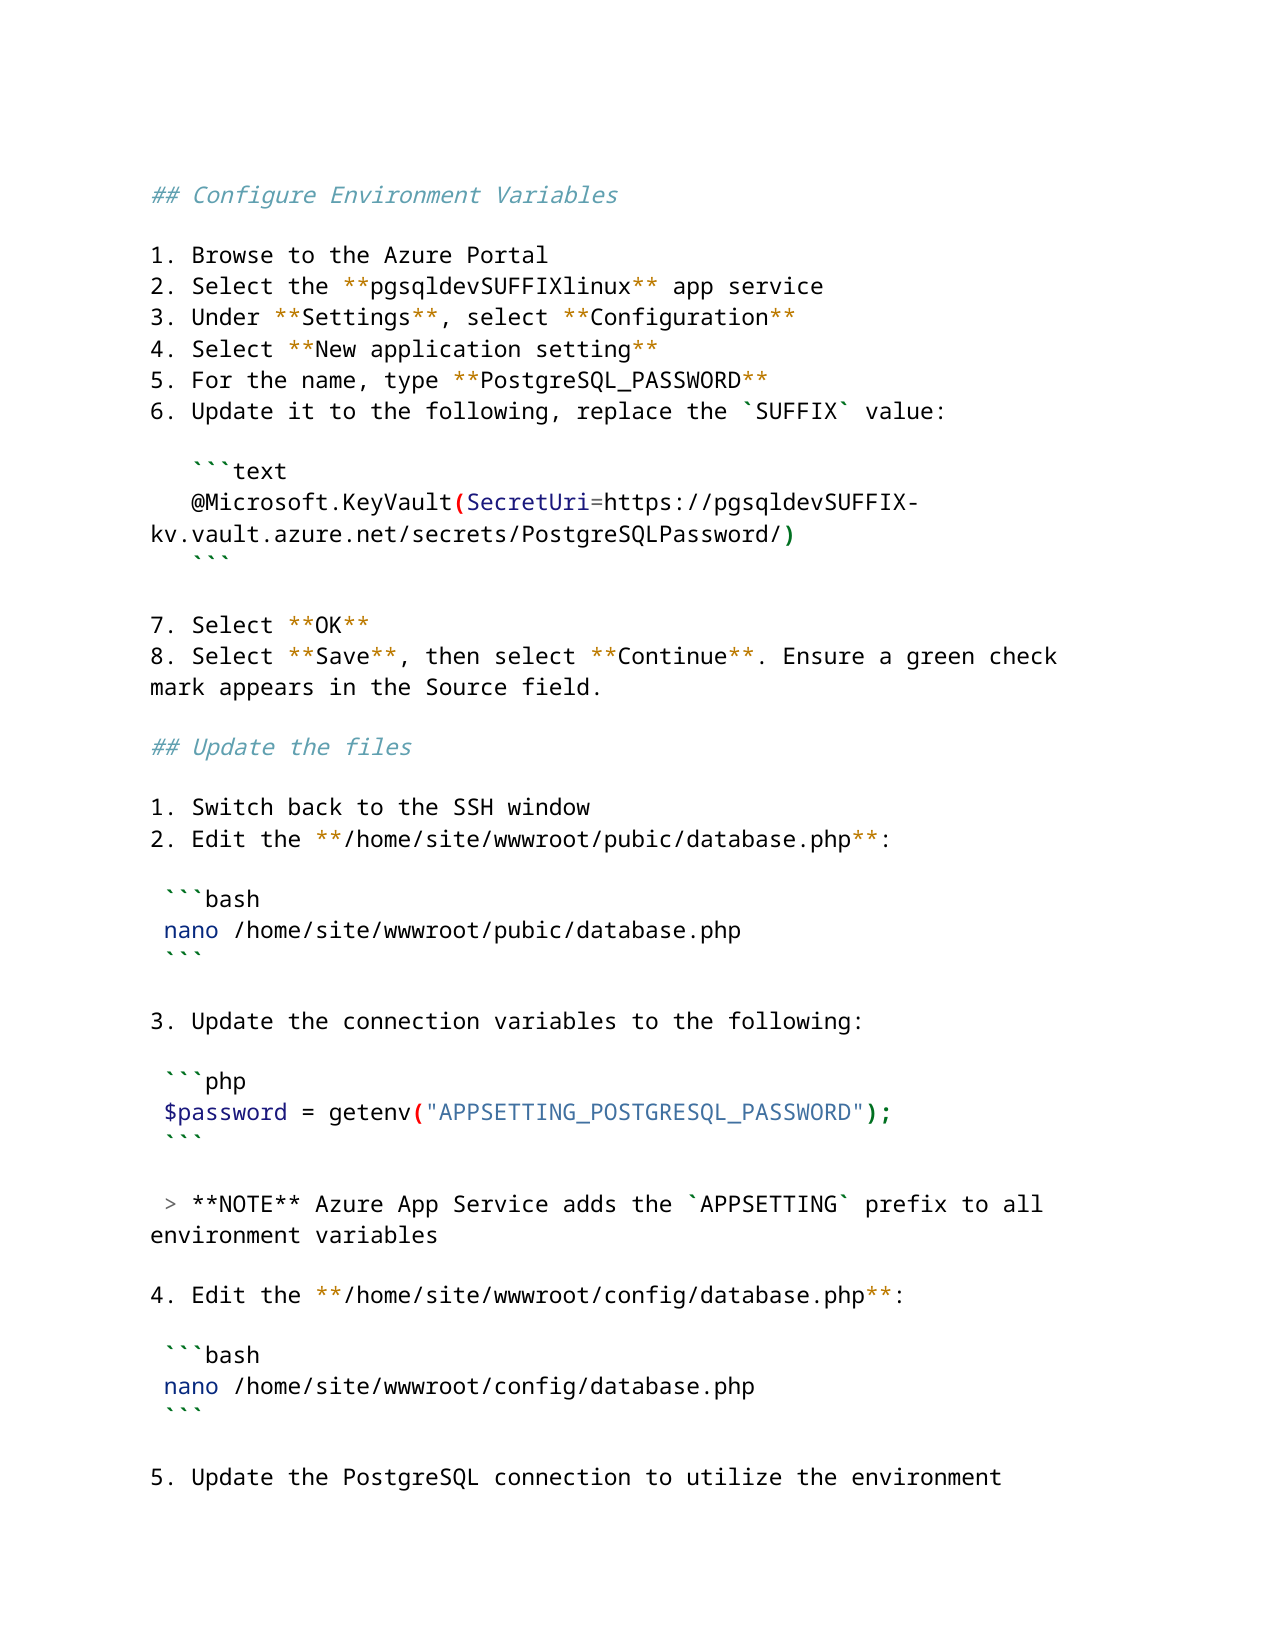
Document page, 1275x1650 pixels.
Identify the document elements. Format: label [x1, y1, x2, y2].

text [150, 150, 1125, 1492]
